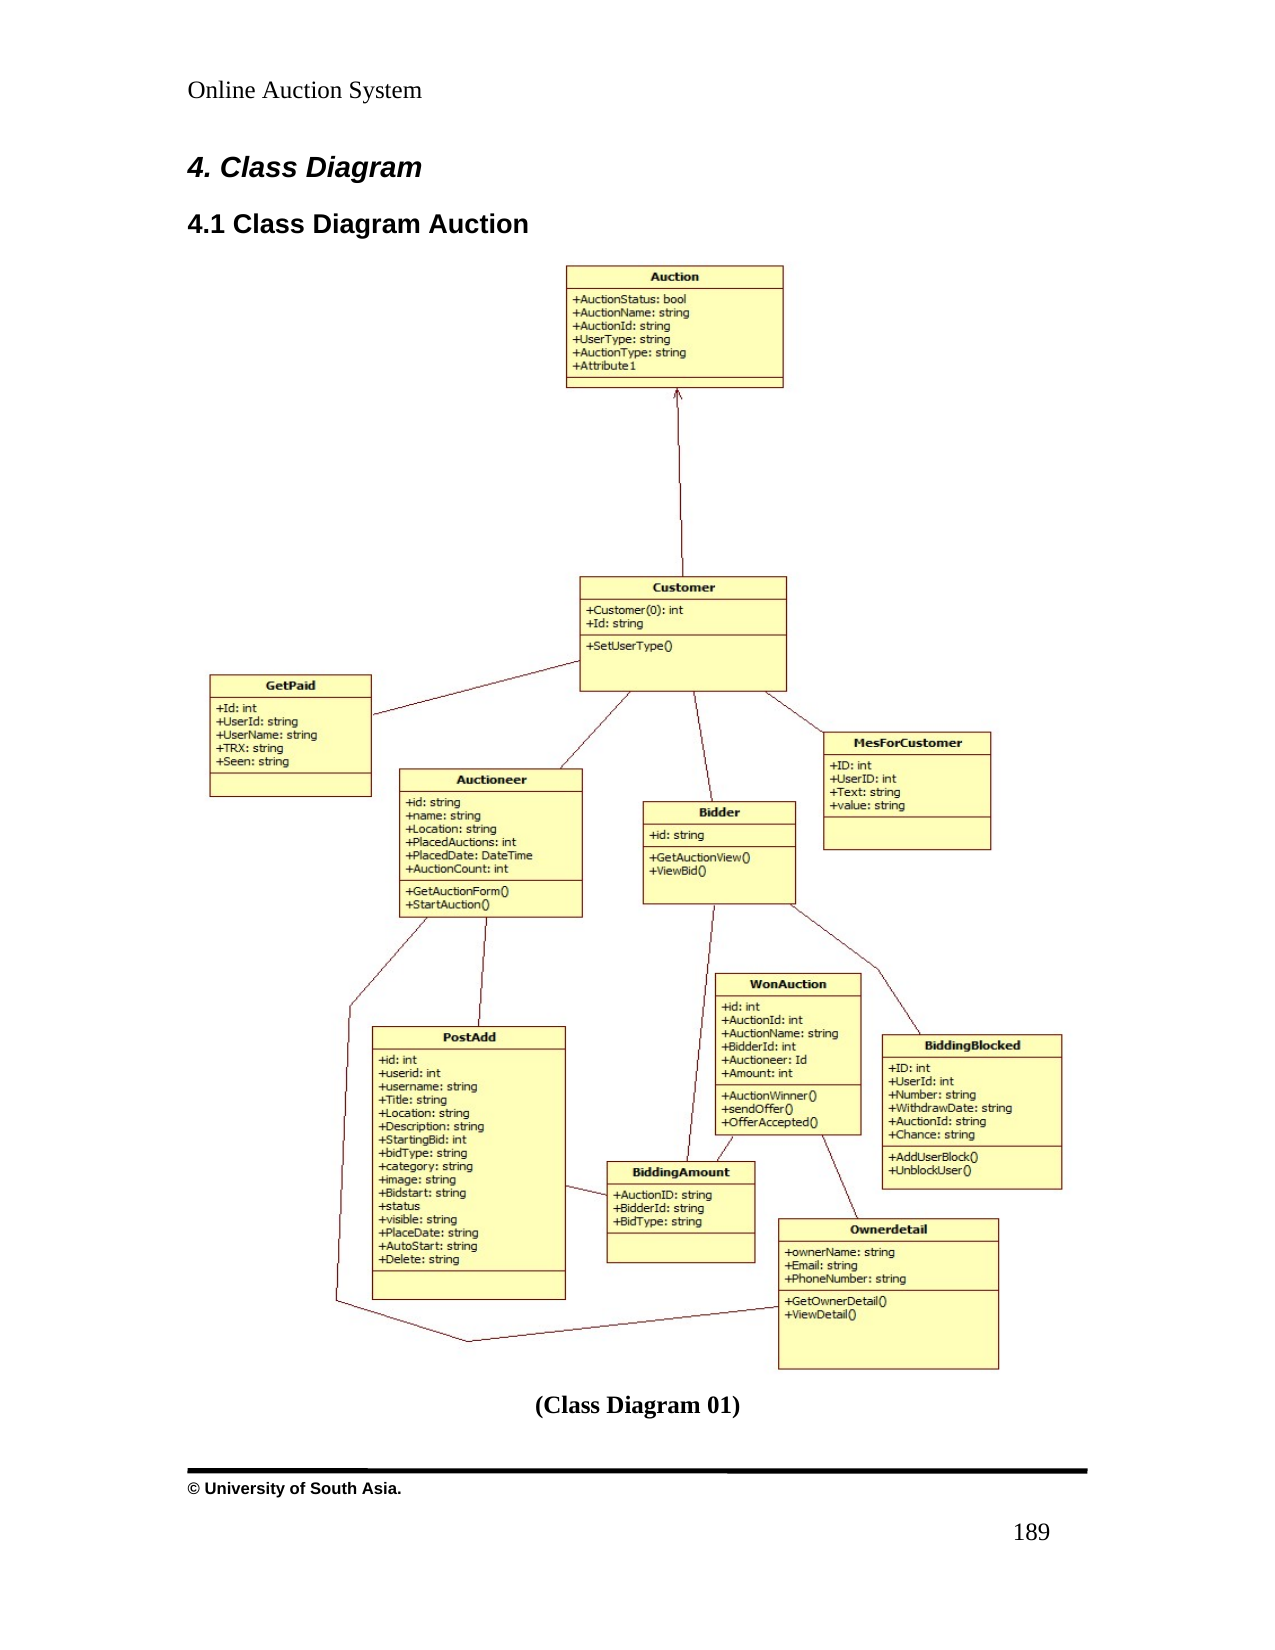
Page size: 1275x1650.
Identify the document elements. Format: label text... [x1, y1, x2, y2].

text (Class Diagram 01) [187, 1390, 1087, 1418]
subtitle 4.1 Class Diagram Auction [187, 208, 1087, 240]
picture [187, 246, 1085, 1390]
subtitle 4. Class Diagram [187, 150, 1087, 183]
